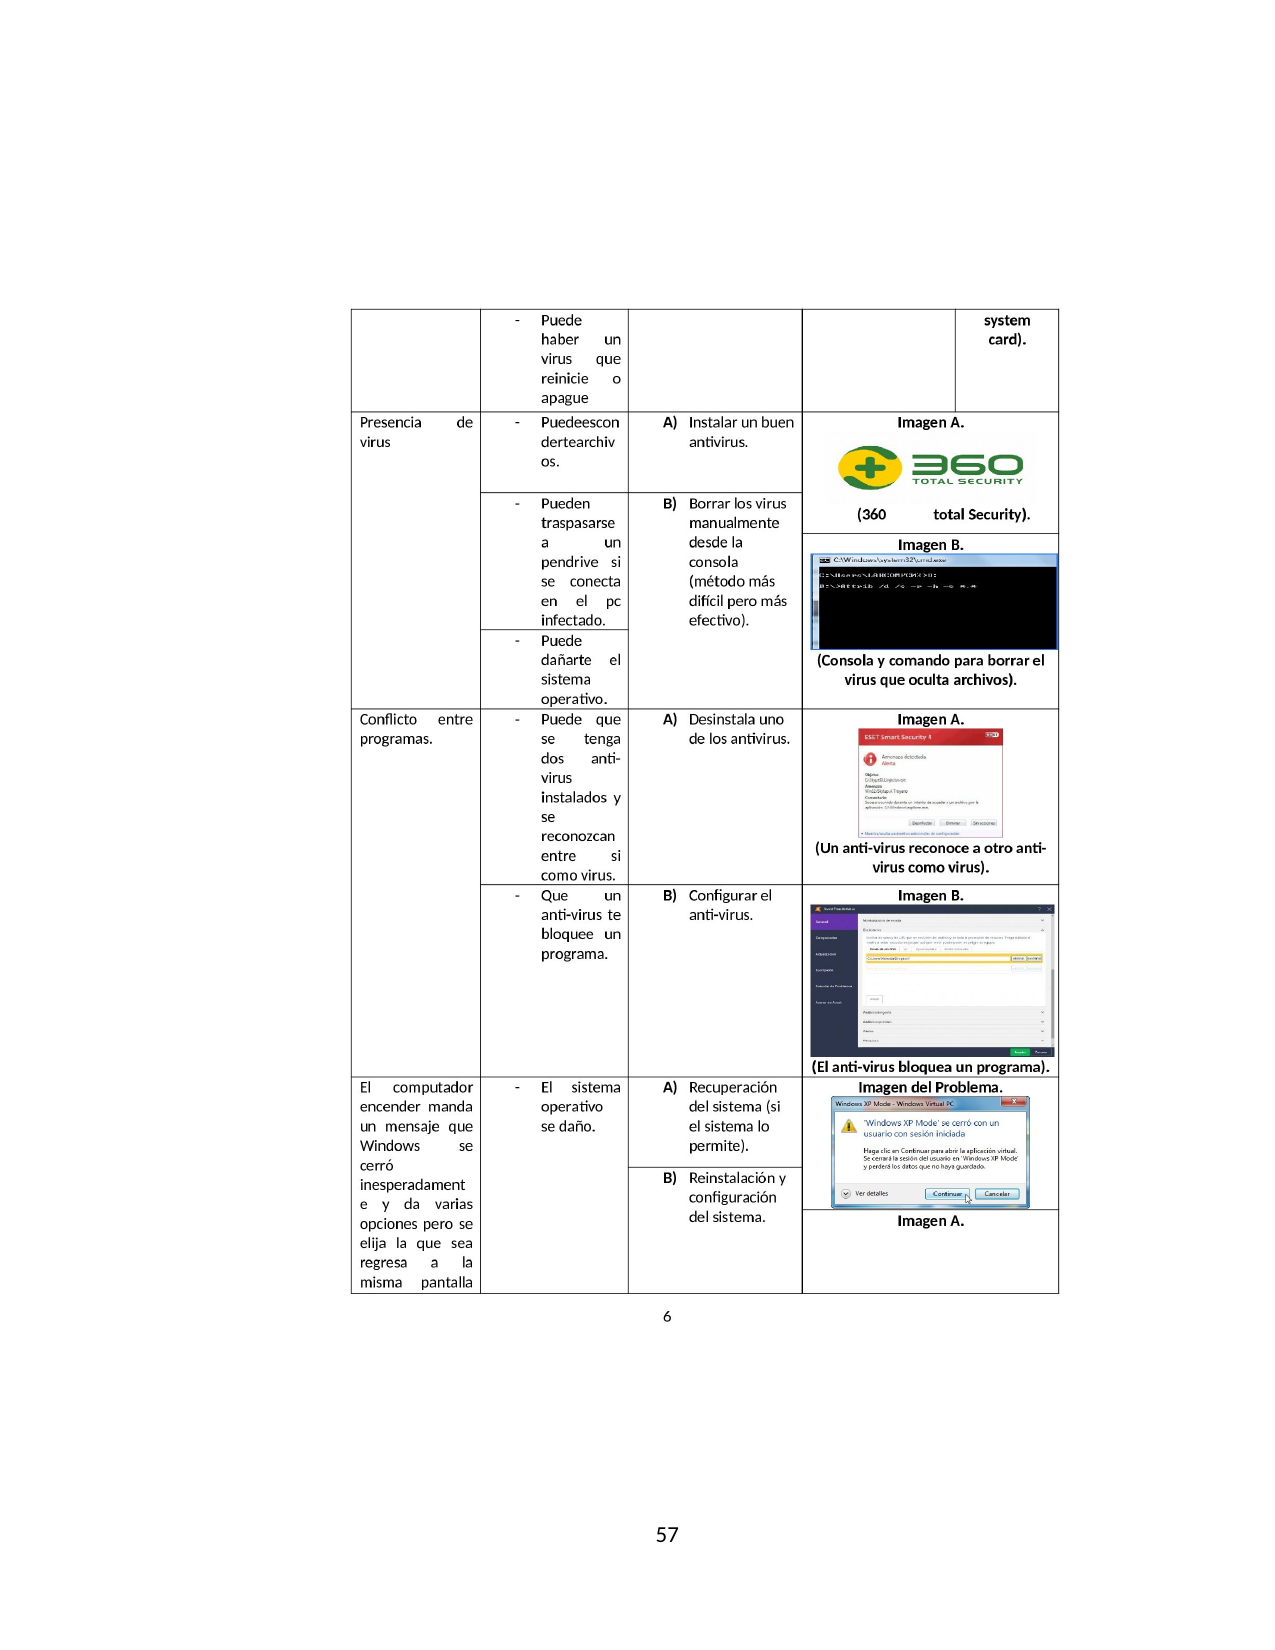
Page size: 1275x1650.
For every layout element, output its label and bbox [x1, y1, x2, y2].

picture [236, 177, 1098, 1396]
